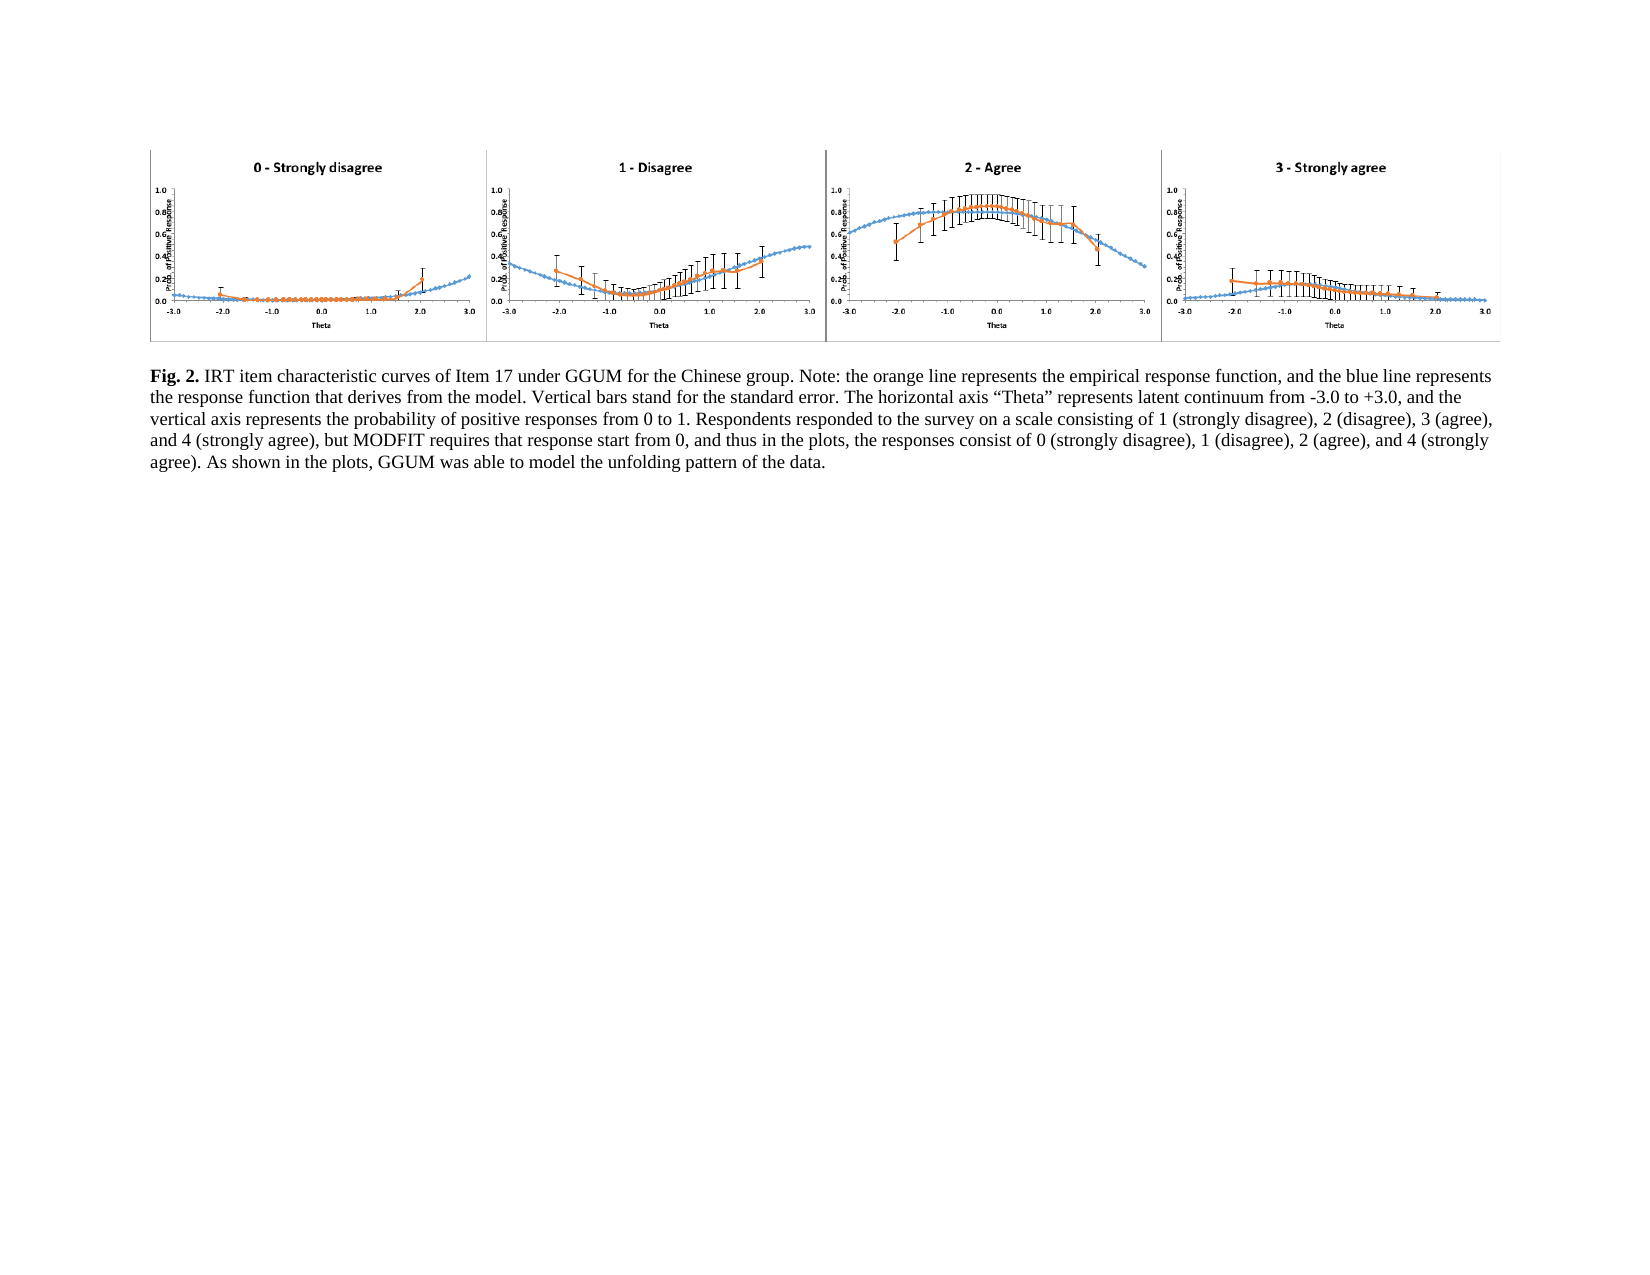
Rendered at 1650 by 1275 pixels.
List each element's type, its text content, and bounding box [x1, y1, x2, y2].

text Fig. 2. IRT item characteristic curves of Item 17 under GGUM for the Chinese group. Note: the orange line represents the empirical response function, and the blue line represents the response function that derives from the model. Vertical bars stand for the standard error. The horizontal axis “Theta” represents latent continuum from -3.0 to +3.0, and the vertical axis represents the probability of positive responses from 0 to 1. Respondents responded to the survey on a scale consisting of 1 (strongly disagree), 2 (disagree), 3 (agree), and 4 (strongly agree), but MODFIT requires that response start from 0, and thus in the plots, the responses consist of 0 (strongly disagree), 1 (disagree), 2 (agree), and 4 (strongly agree). As shown in the plots, GGUM was able to model the unfolding pattern of the data. [150, 364, 1500, 472]
picture [150, 150, 1500, 342]
